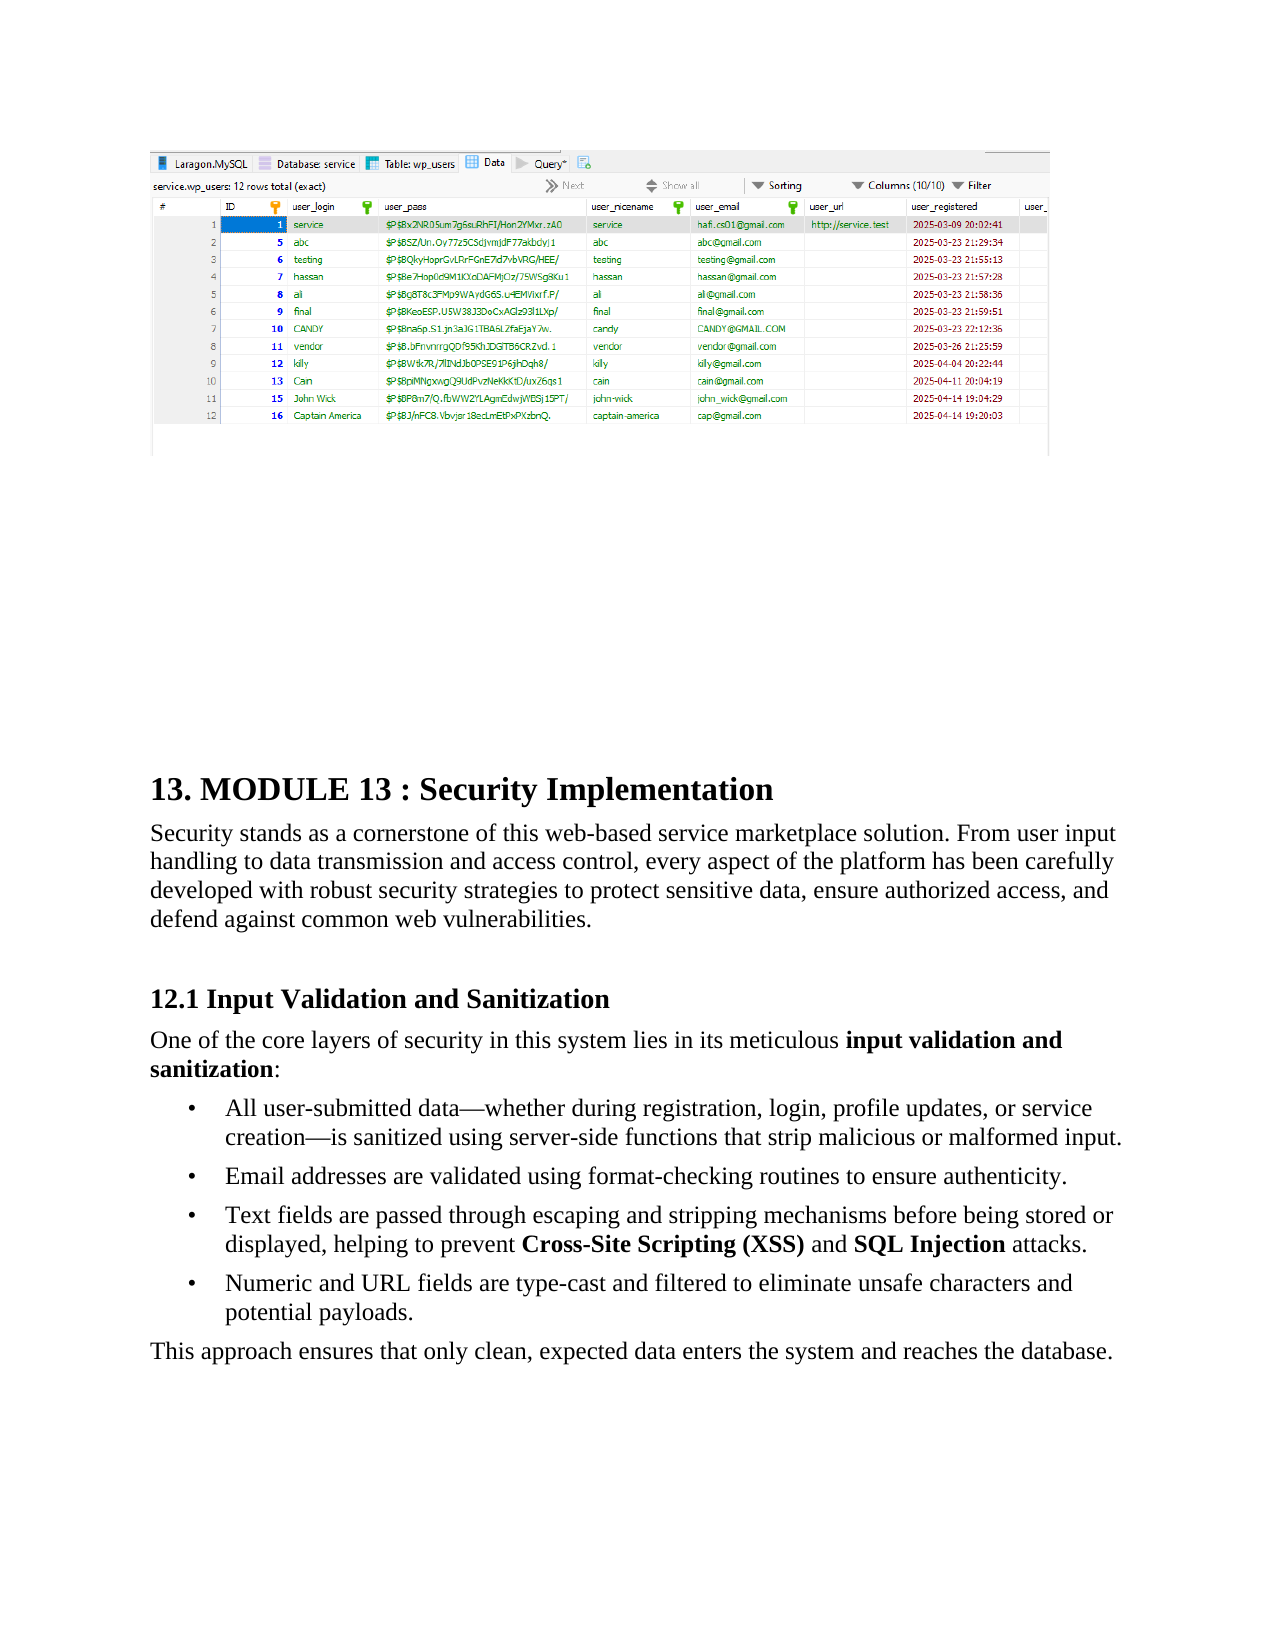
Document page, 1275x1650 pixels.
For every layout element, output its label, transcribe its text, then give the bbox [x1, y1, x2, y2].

text Security stands as a cornerstone of this web-based service marketplace solution. From user input handling to data transmission and access control, every aspect of the platform has been carefully developed with robust security strategies to protect sensitive data, ensure authorized access, and defend against common web vulnerabilities. [150, 818, 1125, 933]
list All user-submitted data—whether during registration, login, profile updates, or service creation—is sanitized using server-side functions that strip malicious or malformed input. [187, 1093, 1125, 1151]
list Text fields are passed through escaping and stripping mechanisms before being stored or displayed, helping to prevent Cross-Site Scripting (XSS) and SQL Injection attacks. [187, 1200, 1125, 1258]
text This approach ensures that only clean, expected data enters the system and reaches the database. [150, 1336, 1125, 1365]
picture [150, 150, 1050, 456]
list Email addresses are validated using format-checking routines to ensure authenticity. [187, 1161, 1125, 1190]
list Numeric and URL fields are type-cast and filtered to eliminate unsafe characters and potential payloads. [187, 1268, 1125, 1326]
text One of the core layers of security in this system lies in its meticulous input validation and sanitization: [150, 1025, 1125, 1083]
text 13. MODULE 13 : Security Implementation [150, 769, 1125, 807]
text 12.1 Input Validation and Sanitization [150, 982, 1125, 1015]
